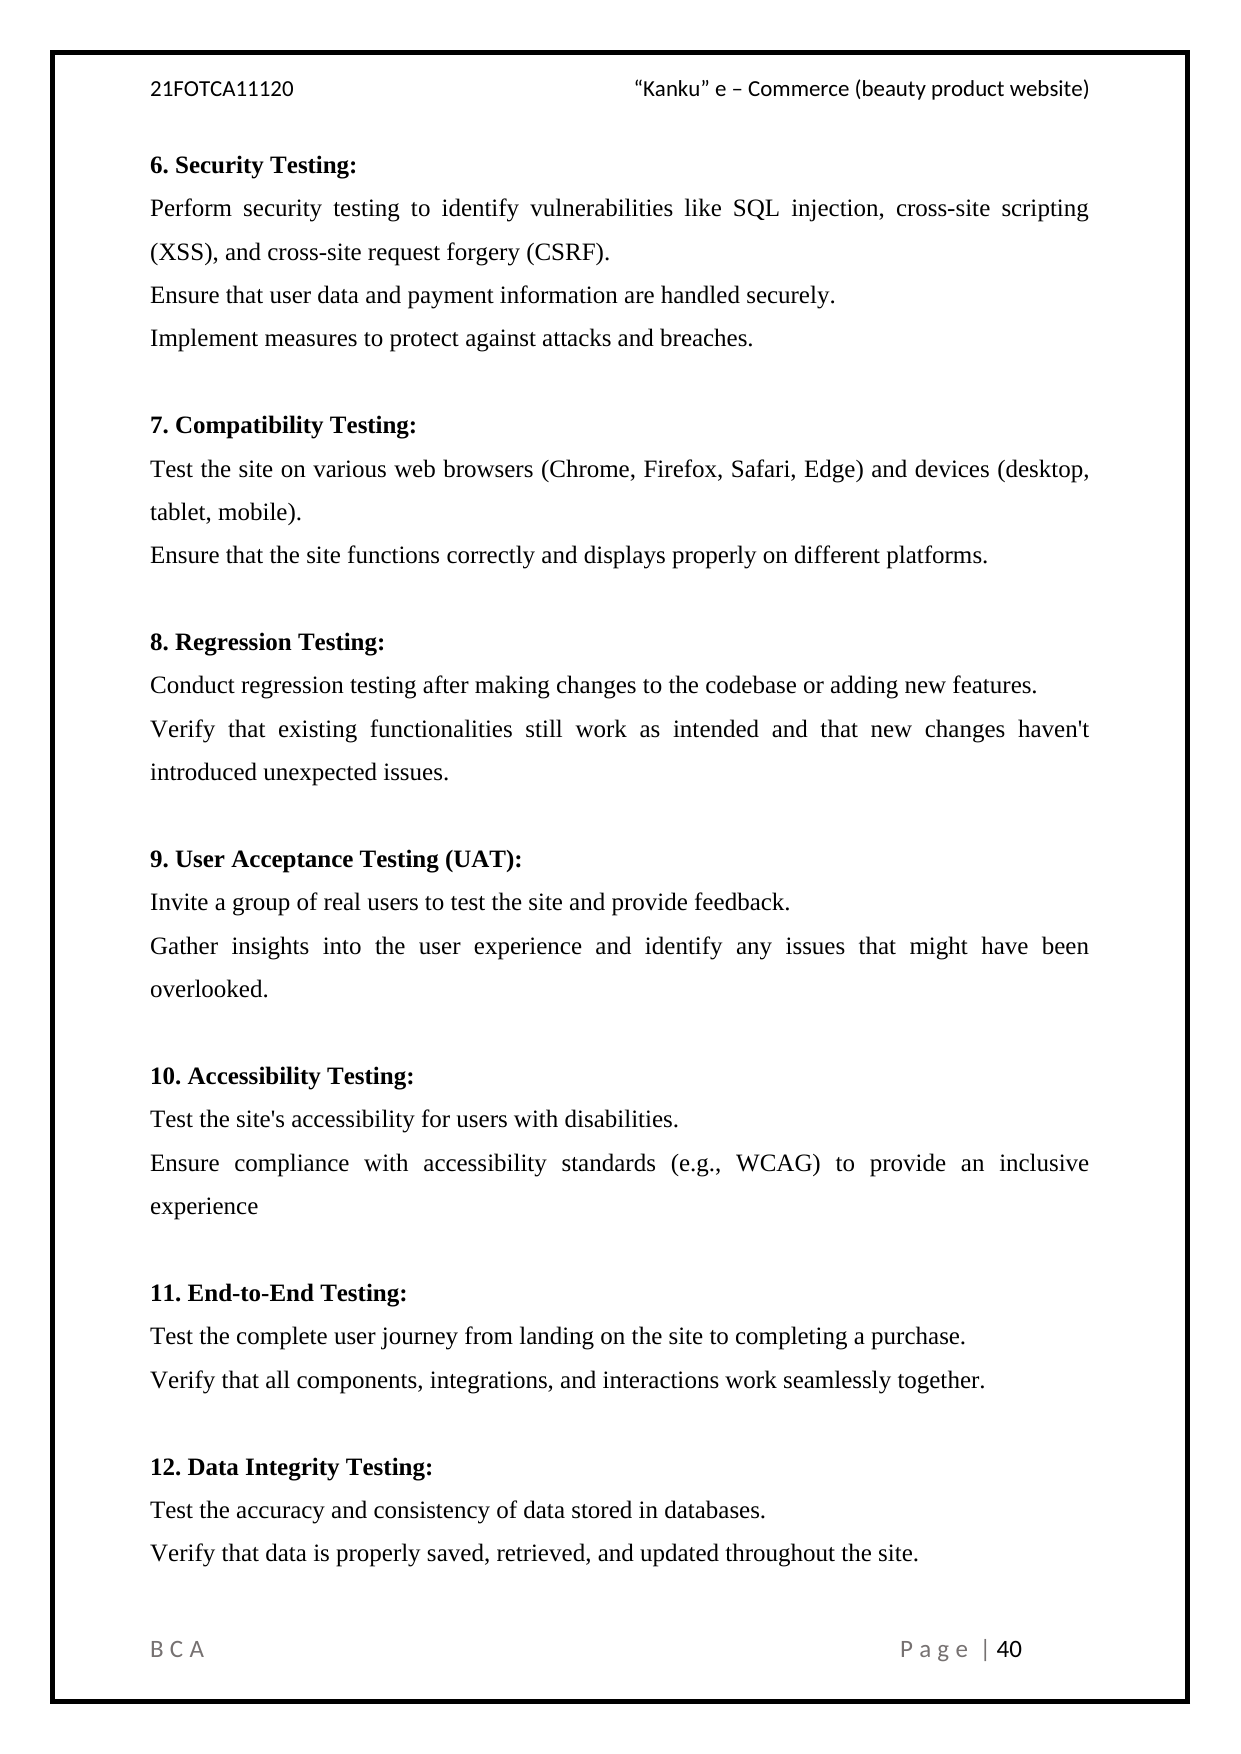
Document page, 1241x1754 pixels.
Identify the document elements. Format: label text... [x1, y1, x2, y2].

text 6. Security Testing: [150, 150, 1090, 179]
text Verify that data is properly saved, retrieved, and updated throughout the site. [150, 1538, 1090, 1567]
text Test the site's accessibility for users with disabilities. [150, 1104, 1090, 1133]
text Test the site on various web browsers (Chrome, Firefox, Safari, Edge) and devices (desktop, tablet, mobile). [150, 454, 1090, 526]
text 8. Regression Testing: [150, 627, 1090, 656]
text 11. End-to-End Testing: [150, 1278, 1090, 1307]
text Test the accuracy and consistency of data stored in databases. [150, 1495, 1090, 1524]
text Perform security testing to identify vulnerabilities like SQL injection, cross-site scripting (XSS), and cross-site request forgery (CSRF). [150, 193, 1090, 265]
text 9. User Acceptance Testing (UAT): [150, 844, 1090, 873]
text Implement measures to protect against attacks and breaches. [150, 323, 1090, 352]
text 12. Data Integrity Testing: [150, 1452, 1090, 1480]
text 7. Compatibility Testing: [150, 410, 1090, 439]
text Invite a group of real users to test the site and provide feedback. [150, 887, 1090, 916]
text 10. Accessibility Testing: [150, 1061, 1090, 1090]
text Verify that existing functionalities still work as intended and that new changes haven't introduced unexpected issues. [150, 714, 1090, 786]
text Ensure compliance with accessibility standards (e.g., WCAG) to provide an inclusive experience [150, 1148, 1090, 1220]
text Test the complete user journey from landing on the site to completing a purchase. [150, 1321, 1090, 1350]
text Ensure that the site functions correctly and displays properly on different platforms. [150, 540, 1090, 569]
text Gather insights into the user experience and identify any issues that might have been overlooked. [150, 931, 1090, 1003]
text Conduct regression testing after making changes to the codebase or adding new features. [150, 671, 1090, 699]
text Verify that all components, integrations, and interactions work seamlessly together. [150, 1365, 1090, 1393]
text Ensure that user data and payment information are handled securely. [150, 280, 1090, 309]
